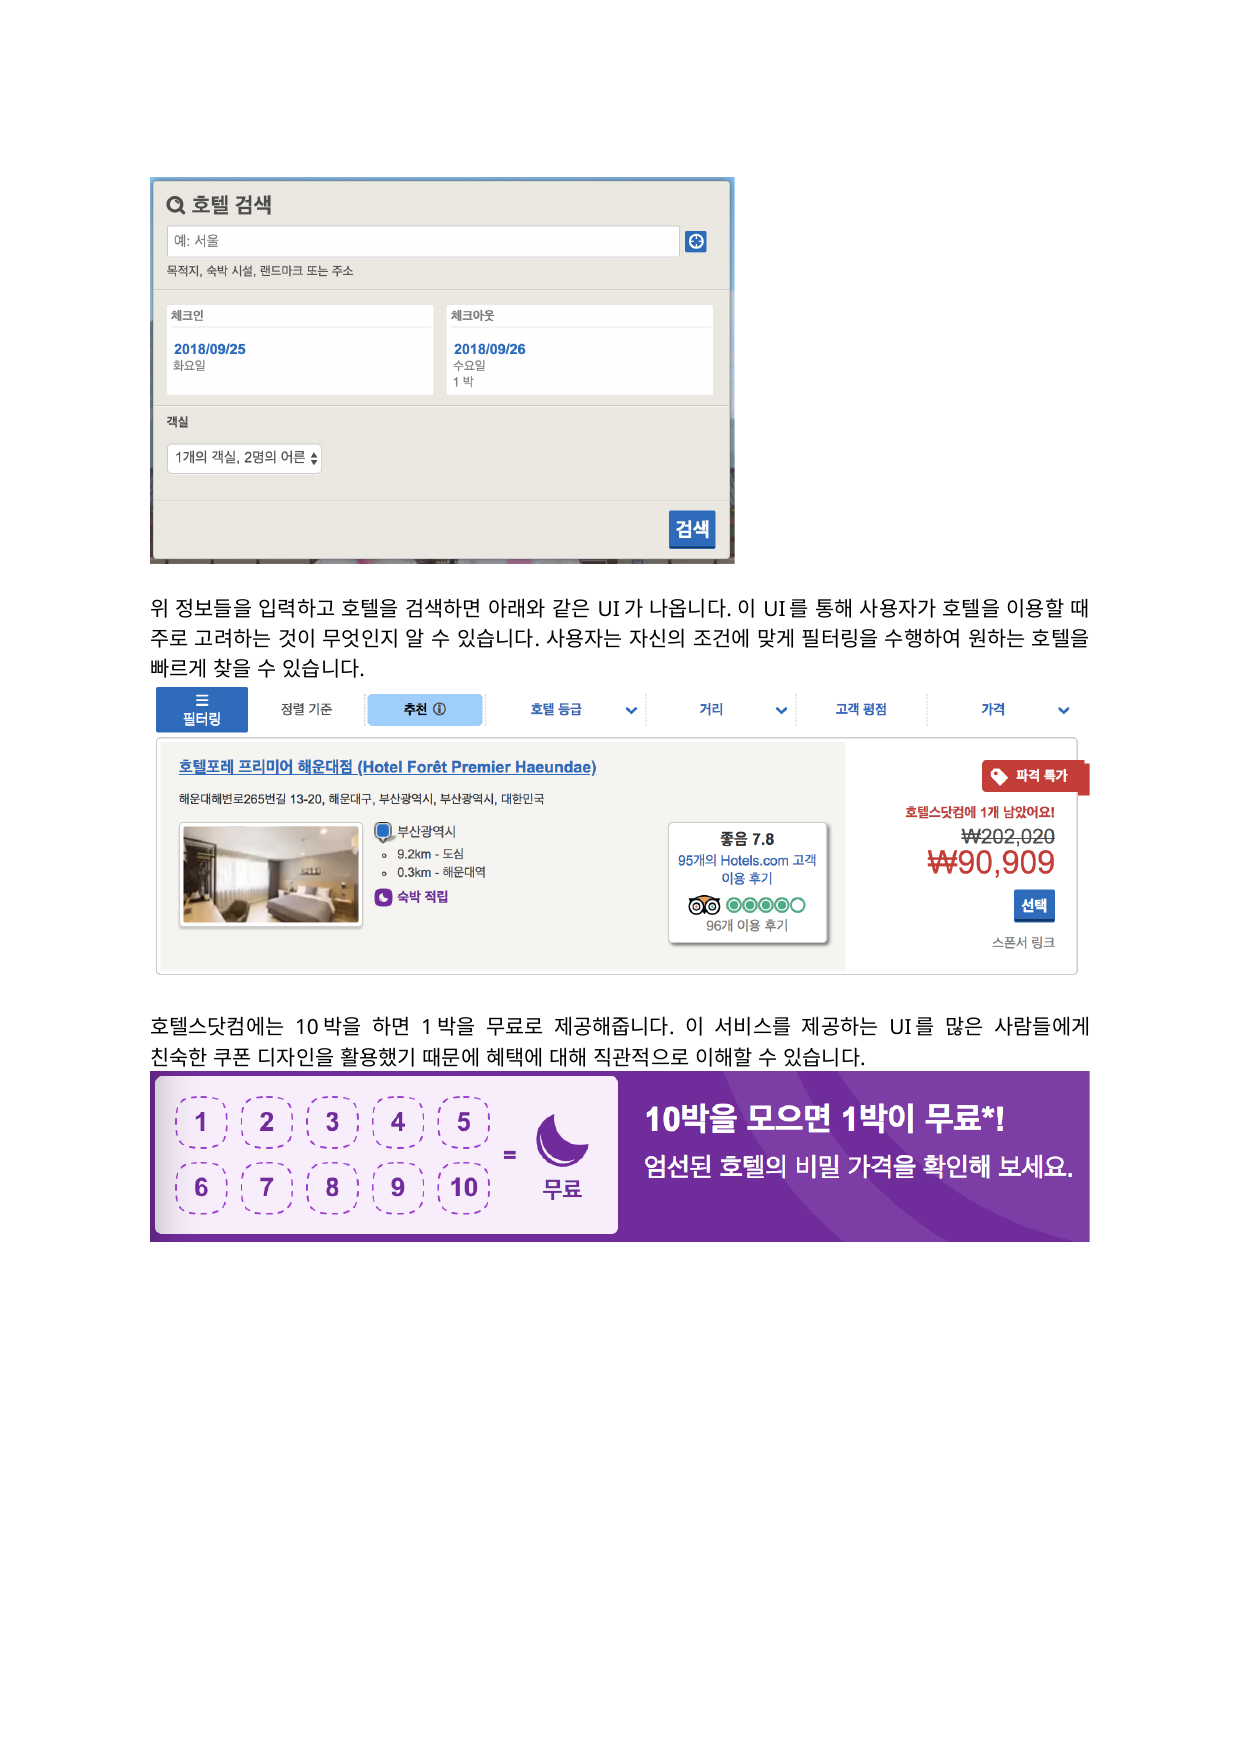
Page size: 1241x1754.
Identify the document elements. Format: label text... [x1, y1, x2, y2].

picture [150, 683, 1090, 983]
text 위 정보들을 입력하고 호텔을 검색하면 아래와 같은 UI가 나옵니다. 이 UI를 통해 사용자가 호텔을 이용할 때 주로 고려하는 것이 무엇인지 알 수 있습니다. 사용자는 자신의 조건에 맞게 필터링을 수행하여 원하는 호텔을 빠르게 찾을 수 있습니다. [150, 592, 1090, 683]
text 호텔스닷컴에는 10박을 하면 1박을 무료로 제공해줍니다. 이 서비스를 제공하는 UI를 많은 사람들에게 친숙한 쿠폰 디자인을 활용했기 때문에 혜택에 대해 직관적으로 이해할 수 있습니다. [150, 1011, 1090, 1071]
picture [150, 177, 735, 564]
picture [150, 1071, 1090, 1242]
